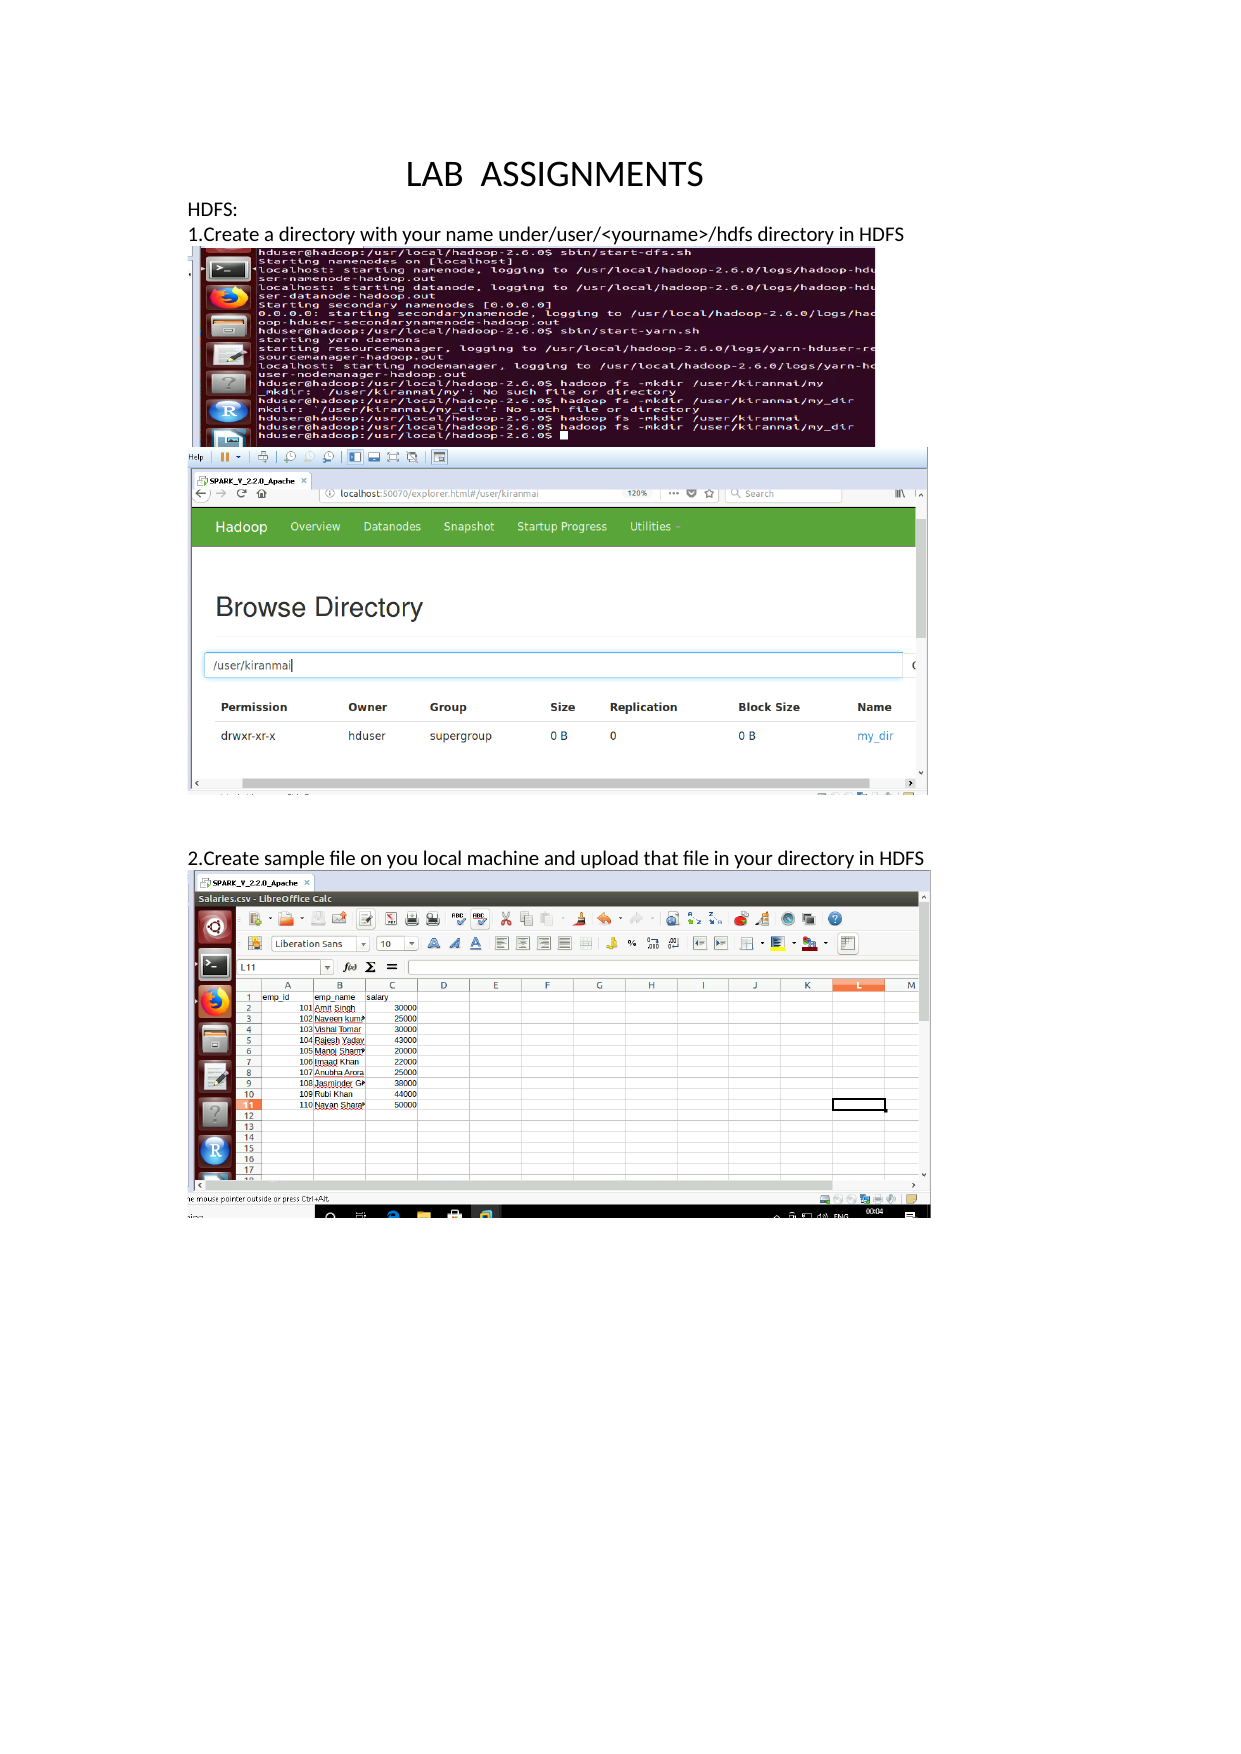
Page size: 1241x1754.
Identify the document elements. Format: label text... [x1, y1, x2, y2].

text LAB ASSIGNMENTS [187, 150, 1053, 196]
picture [187, 870, 931, 1218]
text 1.Create a directory with your name under/user/<yourname>/hdfs directory in HDFS [187, 221, 1053, 247]
text 2.Create sample file on you local machine and upload that file in your directory in HDFS [187, 845, 1053, 871]
picture [187, 246, 928, 795]
text HDFS: [187, 196, 1053, 221]
